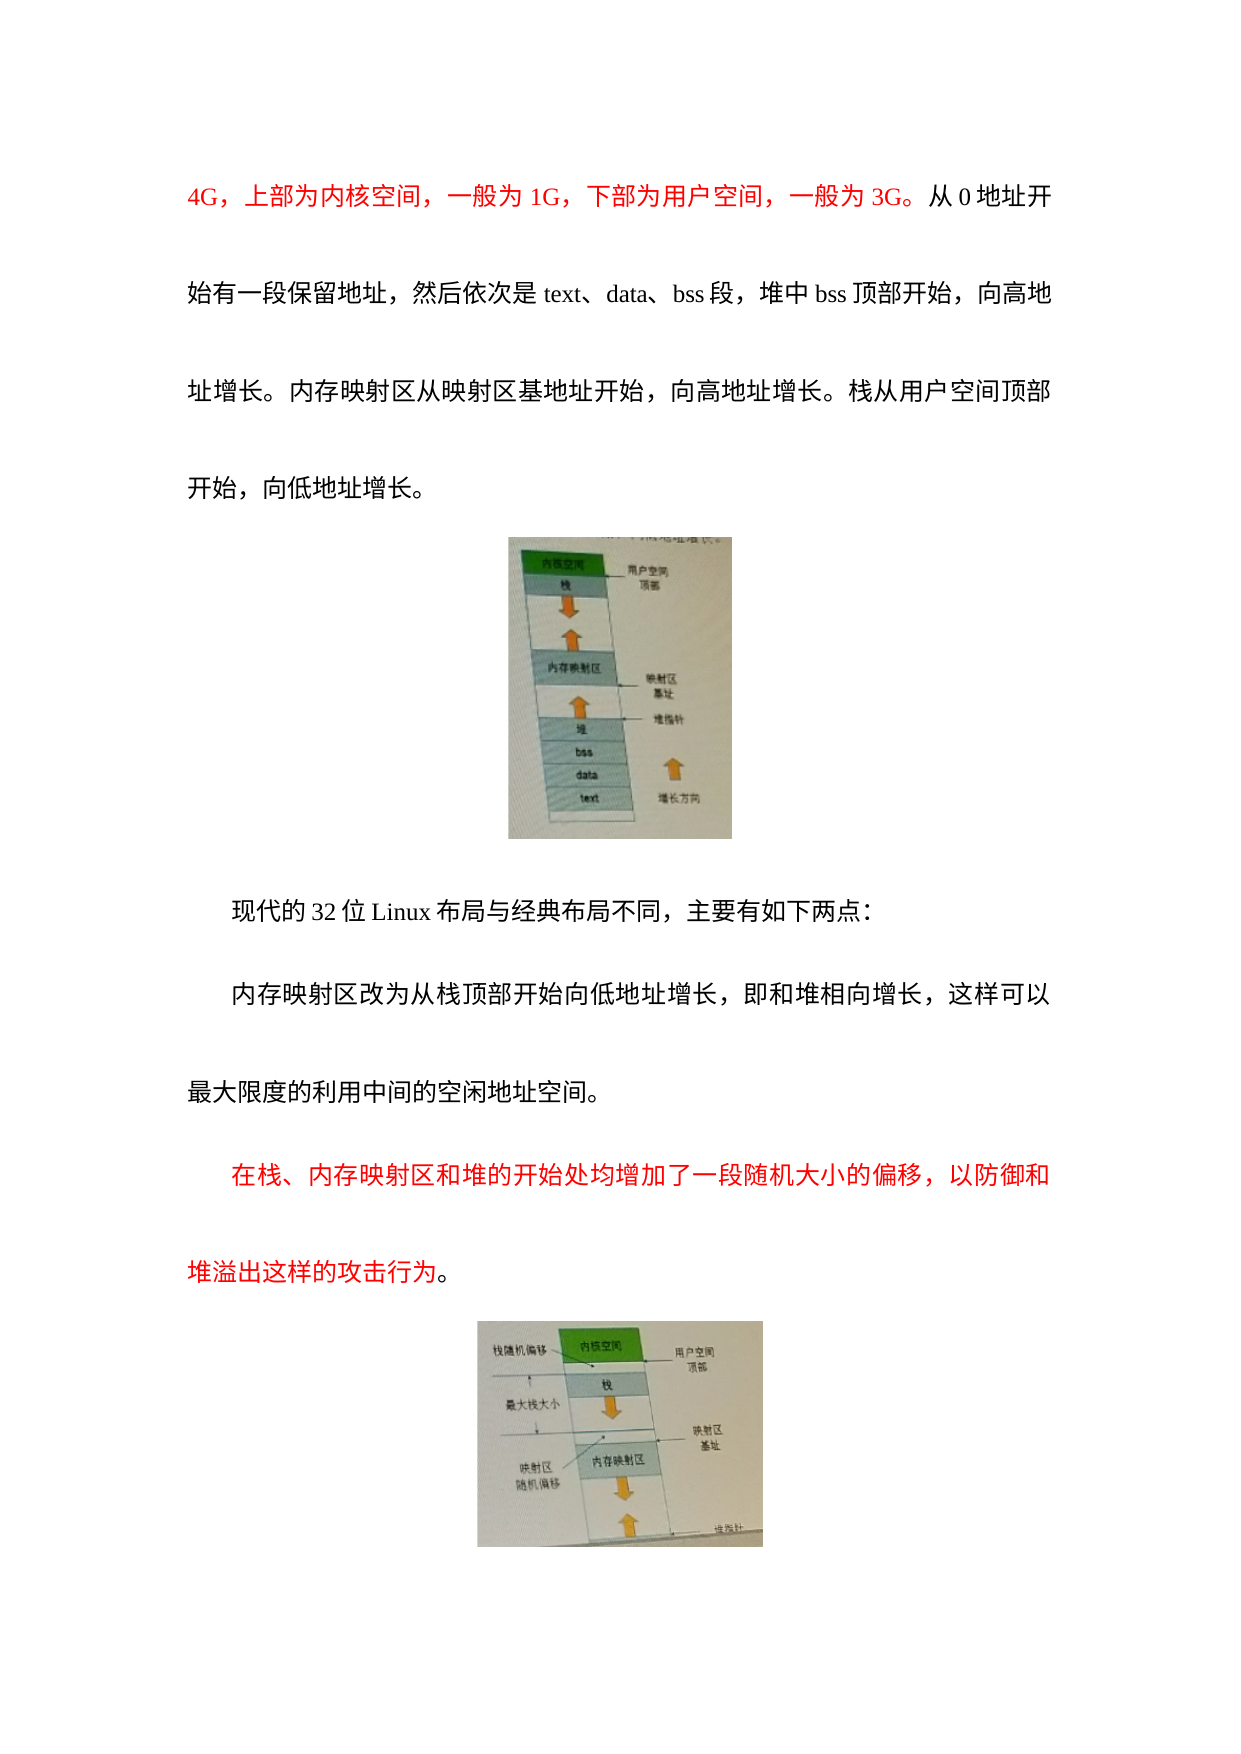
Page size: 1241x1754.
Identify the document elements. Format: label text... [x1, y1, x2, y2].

text 现代的32位Linux布局与经典布局不同，主要有如下两点： [187, 877, 1053, 942]
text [187, 162, 1053, 519]
picture [477, 1321, 763, 1547]
text 在栈、内存映射区和堆的开始处均增加了一段随机大小的偏移，以防御和堆溢出这样的攻击行为。 [187, 1141, 1053, 1303]
picture [508, 537, 732, 839]
text 内存映射区改为从栈顶部开始向低地址增长，即和堆相向增长，这样可以最大限度的利用中间的空闲地址空间。 [187, 960, 1053, 1123]
